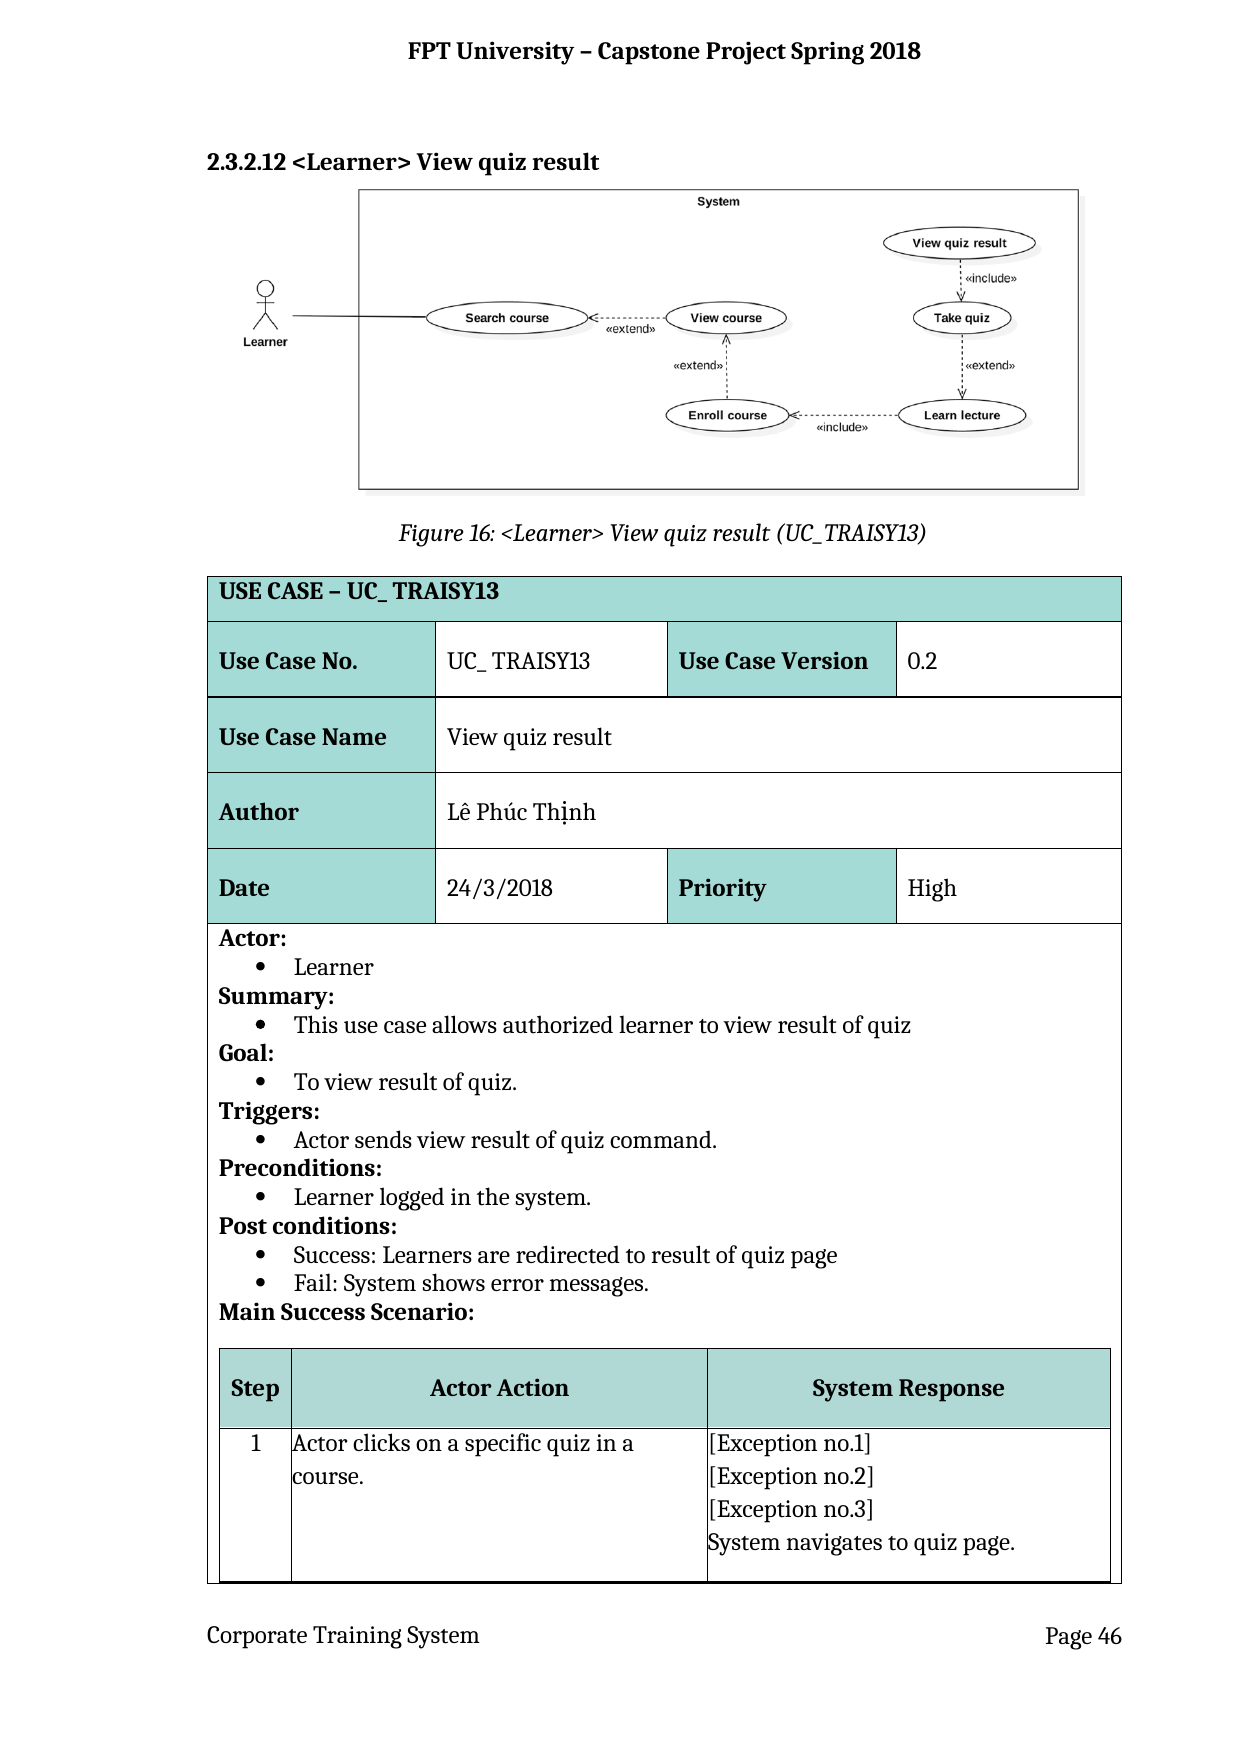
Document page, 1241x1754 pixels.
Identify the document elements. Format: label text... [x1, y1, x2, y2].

table_cell 0.2 [897, 622, 1121, 696]
text Figure 16: <Learner> View quiz result (UC_TRAISY13) [207, 518, 1122, 547]
table_cell Use Case Version [668, 622, 896, 696]
table_cell View quiz result [436, 698, 1121, 772]
table_cell High [897, 849, 1121, 923]
table_cell Priority [668, 849, 896, 923]
table_cell Author [208, 773, 435, 848]
table_cell 24/3/2018 [436, 849, 667, 923]
table_header USE CASE – UC_ TRAISY13 [208, 577, 1121, 621]
table_cell Use Case No. [208, 622, 435, 696]
table_cell Lê Phúc Thịnh [436, 773, 1121, 848]
picture [235, 176, 1094, 504]
table_cell Use Case Name [208, 698, 435, 772]
table_cell Date [208, 849, 435, 923]
text 2.3.2.12 <Learner> View quiz result [207, 148, 1122, 176]
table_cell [208, 924, 1121, 1582]
table_cell UC_ TRAISY13 [436, 622, 667, 696]
